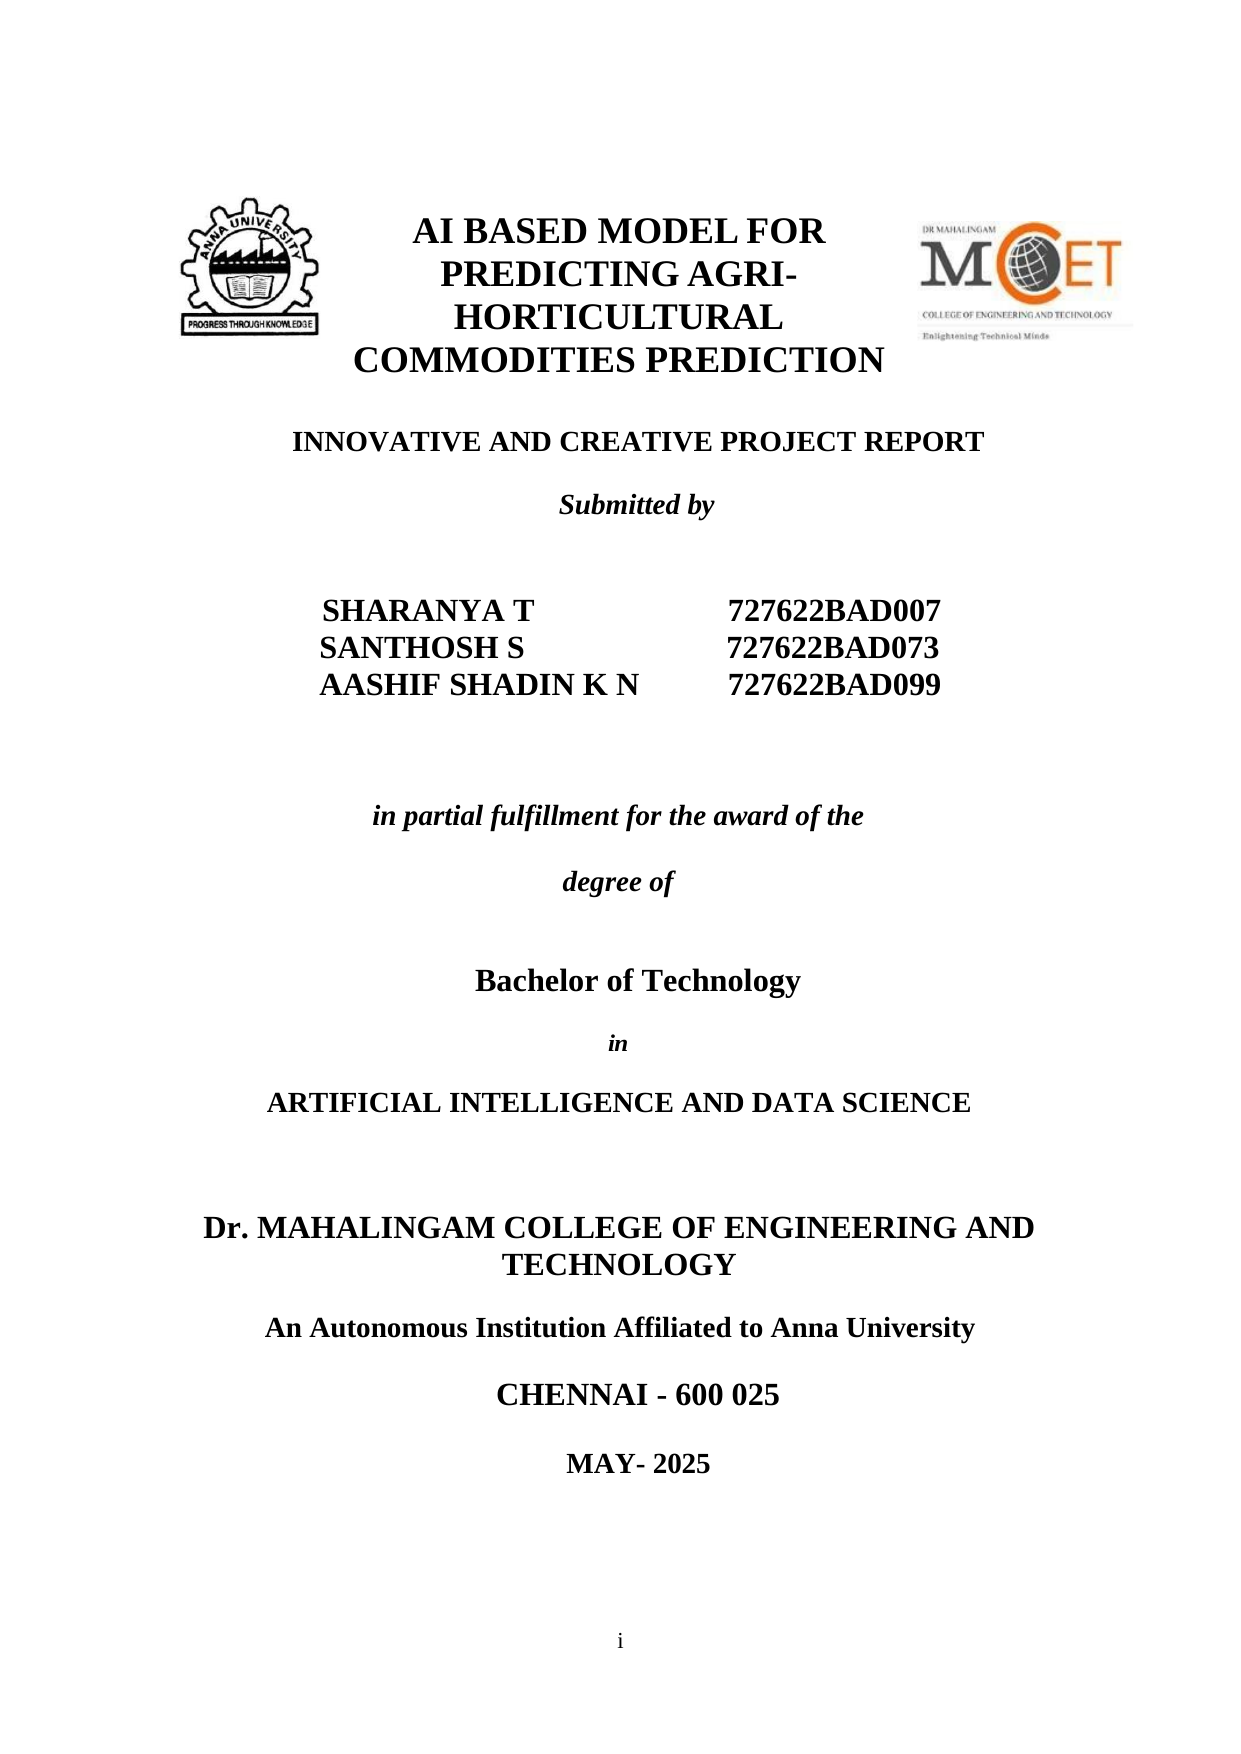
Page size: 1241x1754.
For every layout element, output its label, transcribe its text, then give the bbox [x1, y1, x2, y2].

text in [150, 1029, 1089, 1057]
subtitle ARTIFICIAL INTELLIGENCE AND DATA SCIENCE [150, 1085, 1088, 1118]
text AI BASED MODEL FOR PREDICTING AGRI-HORTICULTURAL COMMODITIES PREDICTION [150, 208, 1090, 381]
subtitle SHARANYA T 727622BAD007 [185, 591, 1090, 628]
subtitle Submitted by [186, 487, 1090, 520]
subtitle SANTHOSH S 727622BAD073 [150, 628, 1090, 665]
subtitle CHENNAI - 600 025 [302, 1375, 934, 1412]
text An Autonomous Institution Affiliated to Anna University [150, 1311, 1090, 1344]
subtitle INNOVATIVE AND CREATIVE PROJECT REPORT [186, 424, 1090, 458]
subtitle MAY- 2025 [186, 1446, 1090, 1479]
subtitle AASHIF SHADIN K N 727622BAD099 [150, 665, 1090, 702]
subtitle in partial fulfillment for the award of the degree of [370, 798, 868, 898]
picture [178, 196, 321, 339]
subtitle Dr. MAHALINGAM COLLEGE OF ENGINEERING AND TECHNOLOGY [150, 1208, 1088, 1282]
subtitle Bachelor of Technology [186, 961, 1090, 998]
picture [917, 221, 1134, 342]
